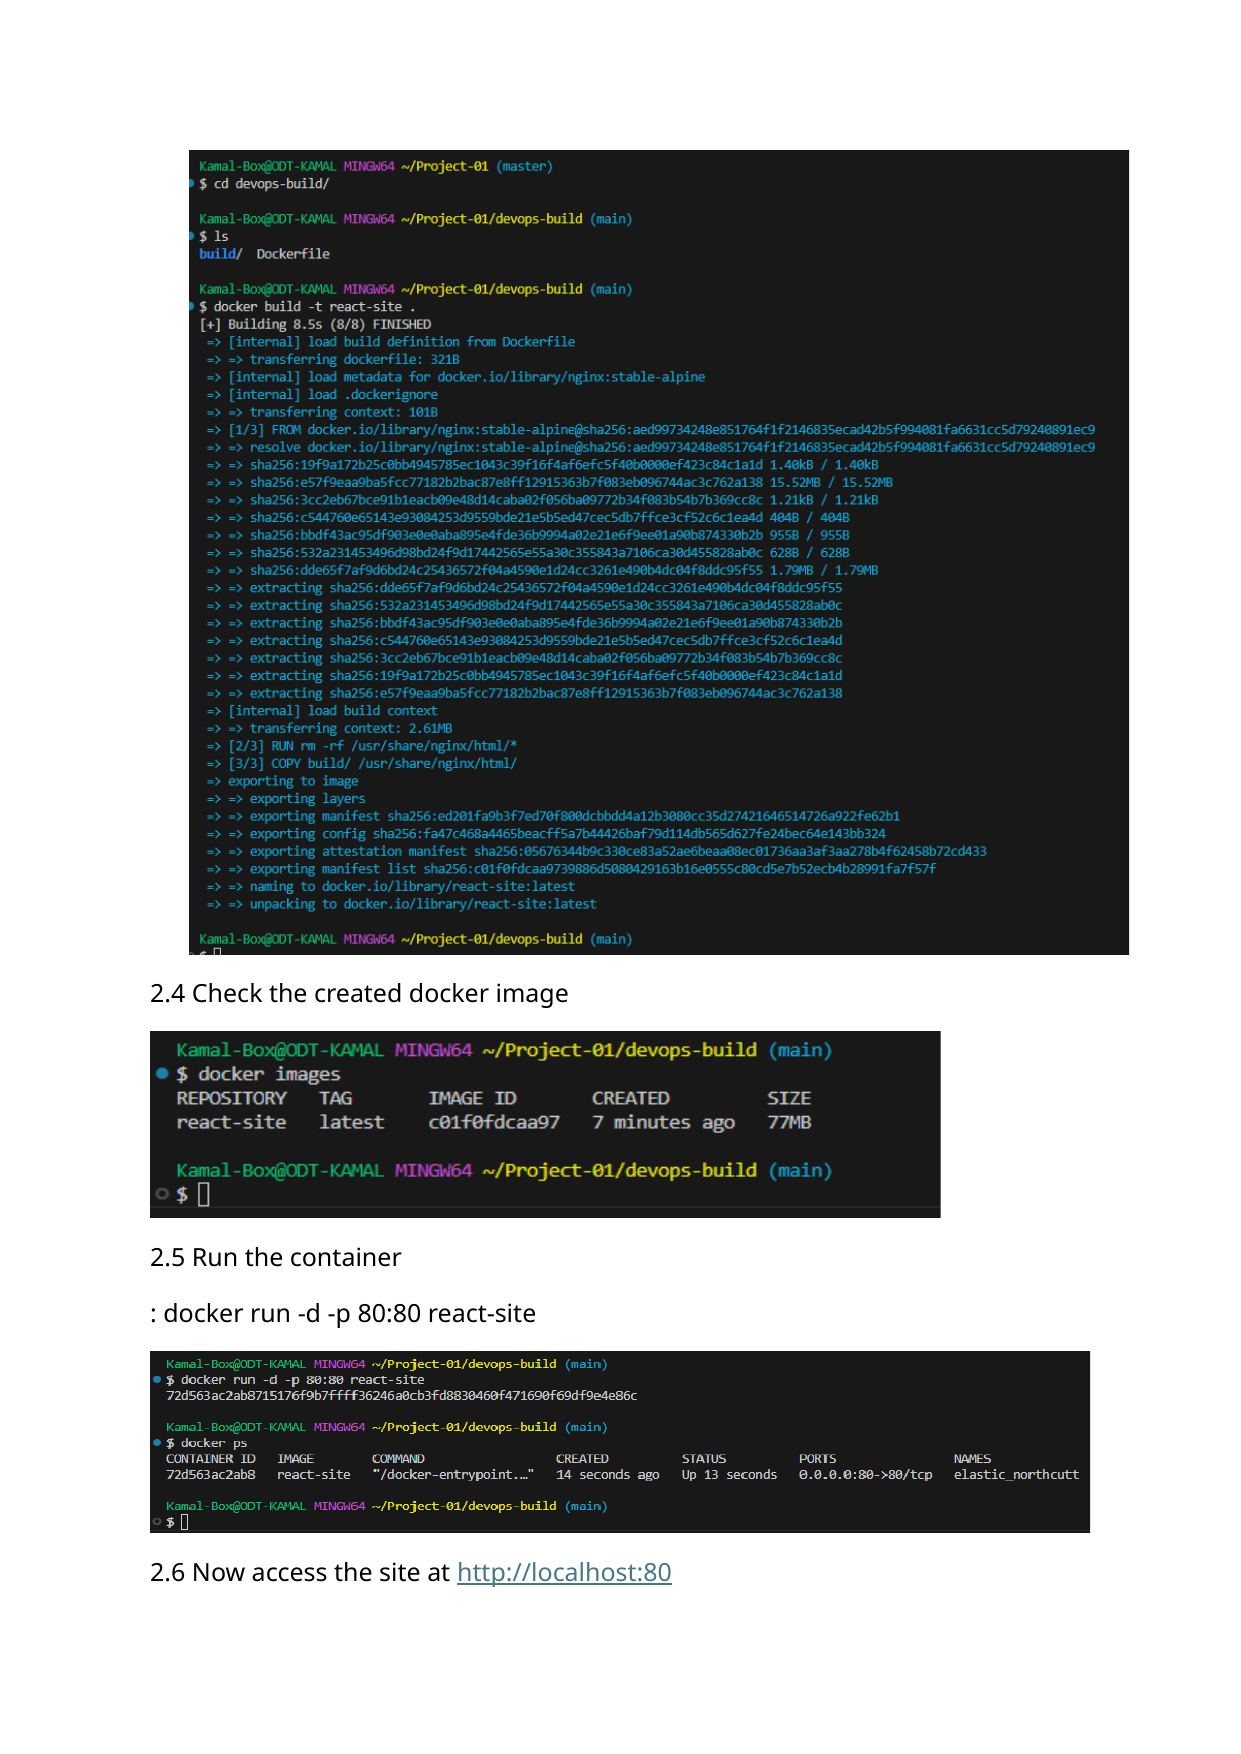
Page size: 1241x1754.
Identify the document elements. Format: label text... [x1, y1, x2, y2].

text 2.5 Run the container [150, 1239, 1090, 1273]
picture [150, 1031, 941, 1218]
picture [189, 150, 1130, 955]
text 2.4 Check the created docker image [150, 976, 1090, 1010]
text : docker run -d -p 80:80 react-site [150, 1295, 1090, 1329]
text 2.6 Now access the site at http://localhost:80 [150, 1554, 1090, 1588]
picture [150, 1351, 1091, 1533]
